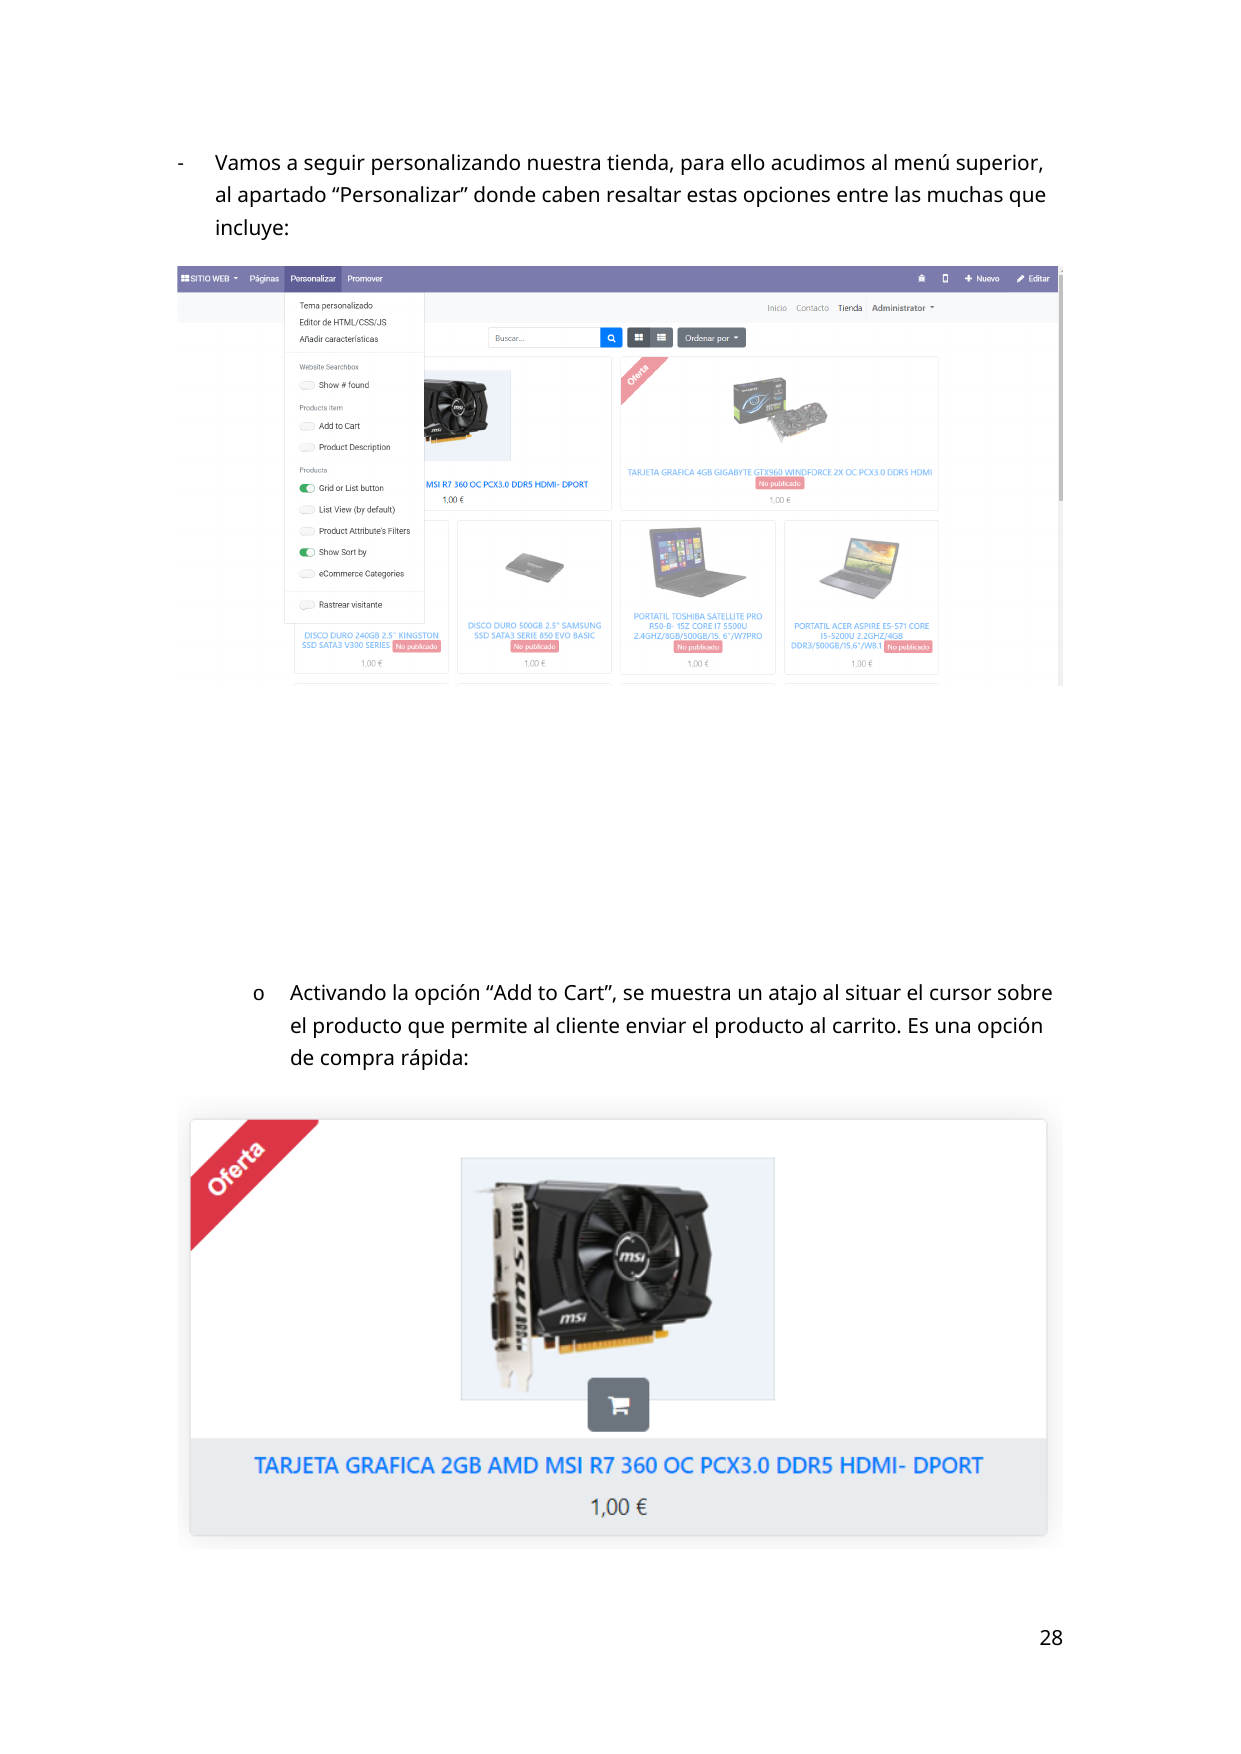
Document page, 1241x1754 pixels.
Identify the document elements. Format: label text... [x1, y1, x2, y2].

picture [177, 1096, 1063, 1549]
list Activando la opción “Add to Cart”, se muestra un atajo al situar el cursor sobre el producto que permite al cliente enviar el producto al carrito. Es una opción de compra rápida: [252, 978, 1063, 1072]
picture [177, 266, 1063, 686]
list Vamos a seguir personalizando nuestra tienda, para ello acudimos al menú superior, al apartado “Personalizar” donde caben resaltar estas opciones entre las muchas que incluye: [177, 148, 1063, 241]
